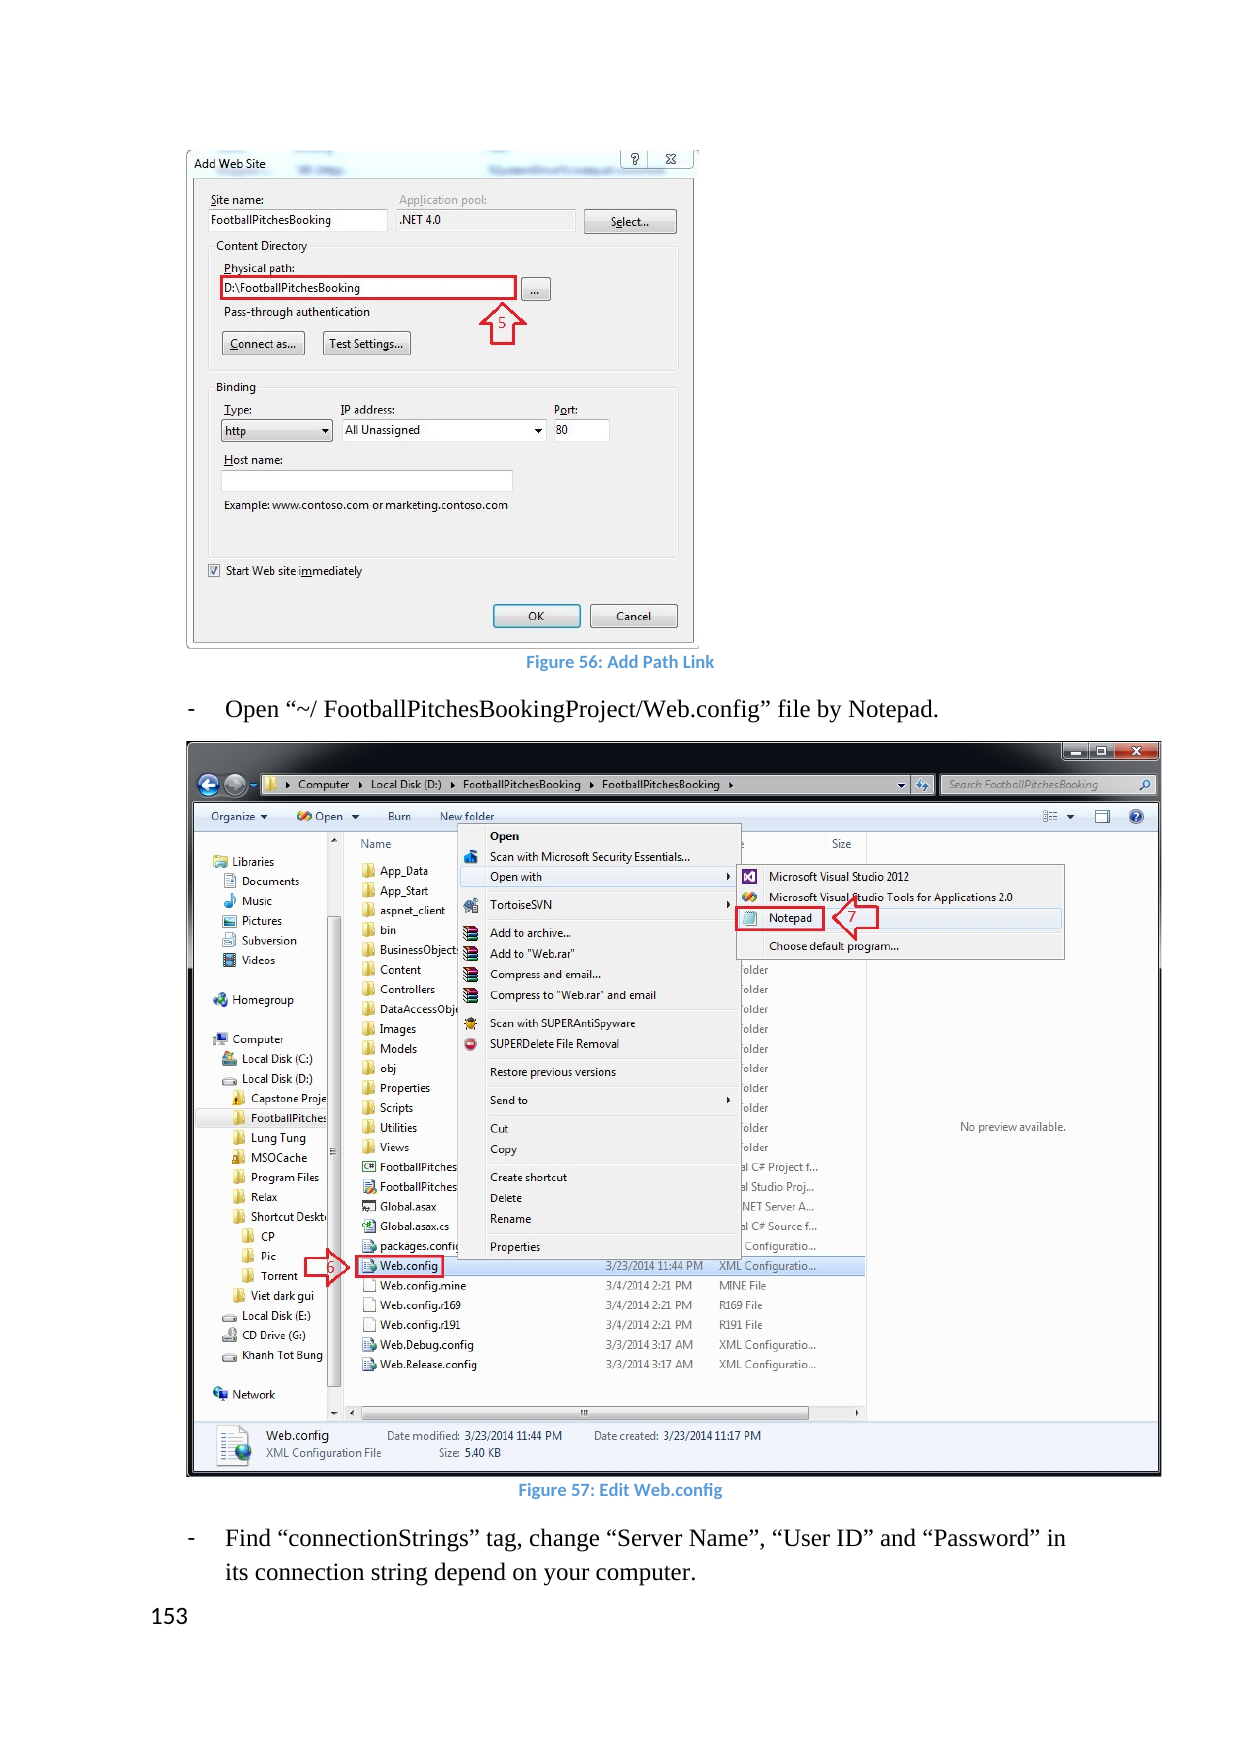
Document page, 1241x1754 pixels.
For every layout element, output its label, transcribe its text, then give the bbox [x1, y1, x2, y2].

list Find “connectionStrings” tag, change “Server Name”, “User ID” and “Password” in its connection string depend on your computer. [187, 1522, 1091, 1586]
picture [186, 741, 1162, 1477]
list Open “~/ FootballPitchesBookingProject/Web.config” file by Notepad. [187, 694, 1091, 724]
text Figure 56: Add Path Link [150, 650, 1091, 673]
text Figure 57: Edit Web.config [150, 1478, 1091, 1501]
picture [186, 150, 699, 649]
